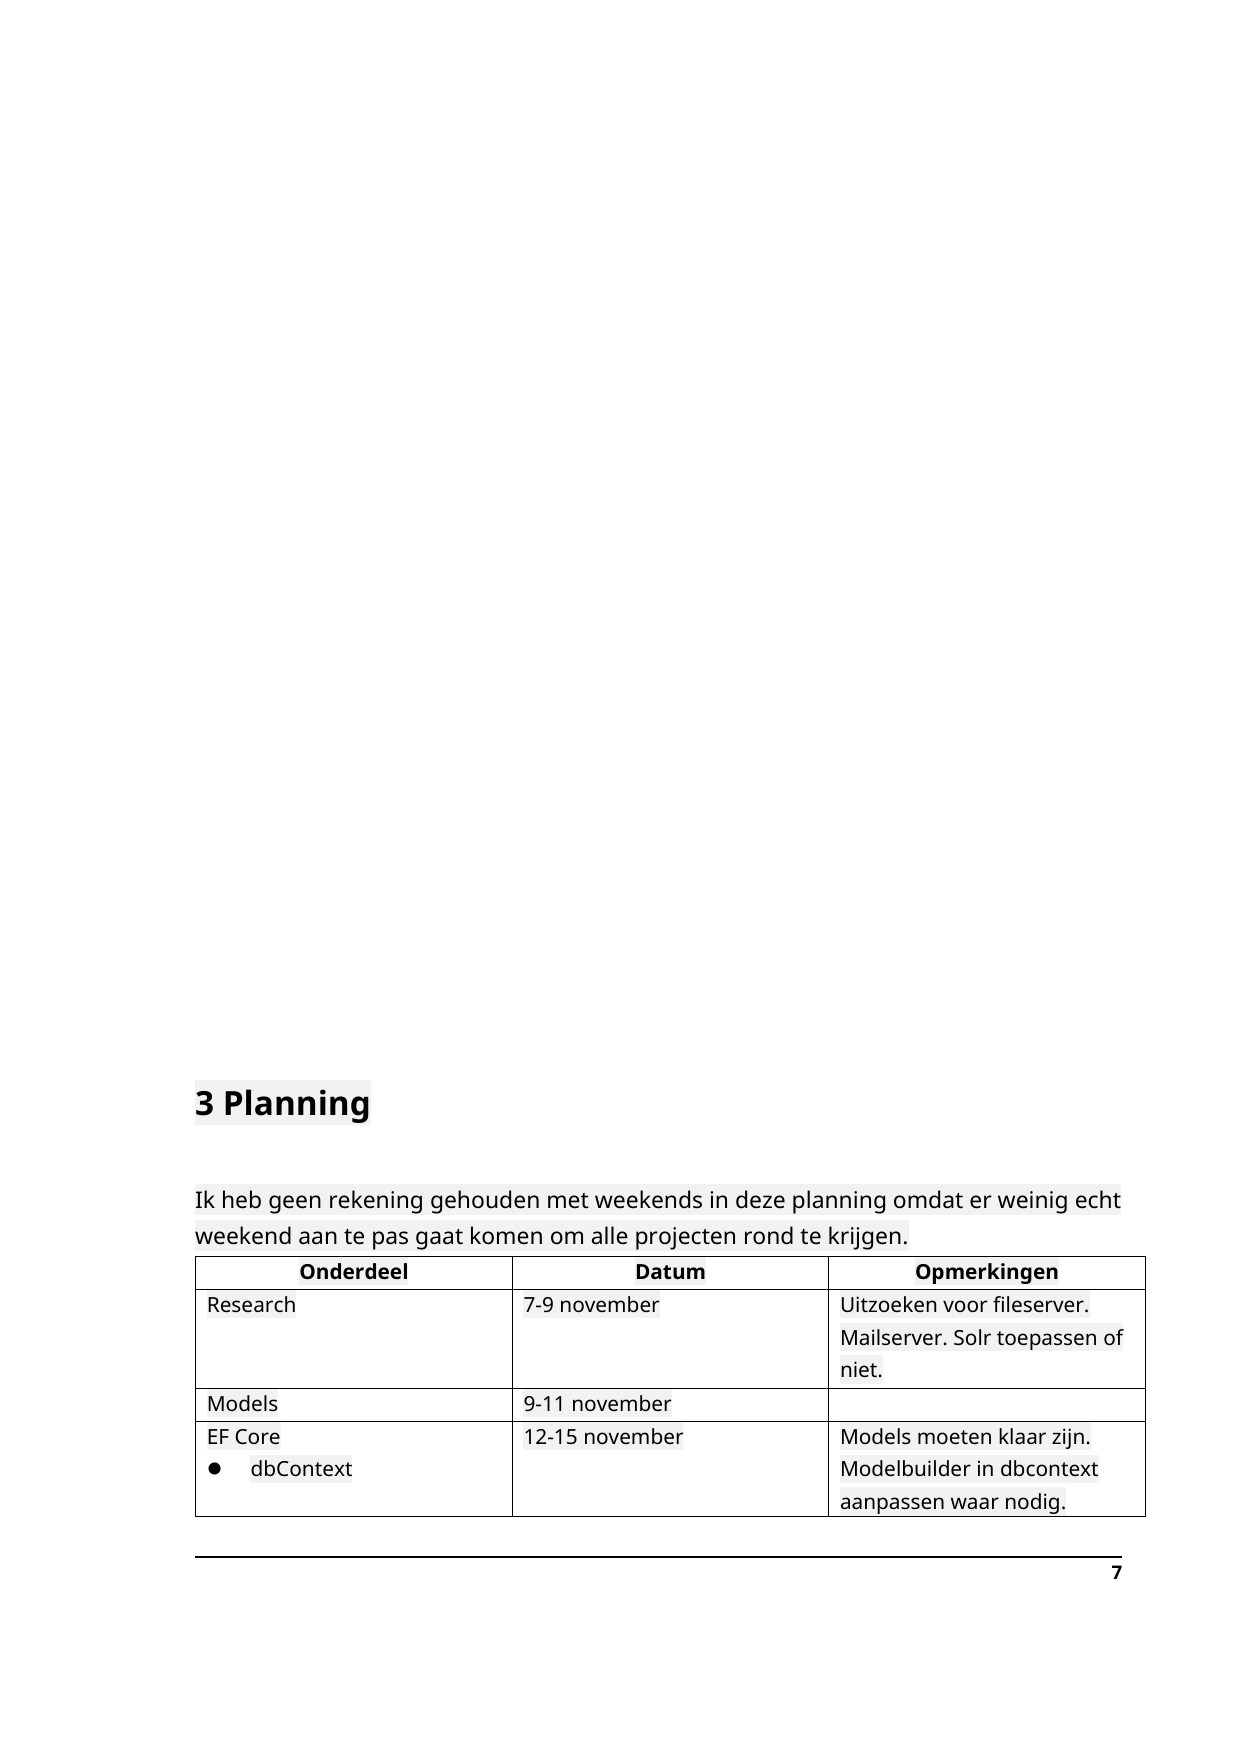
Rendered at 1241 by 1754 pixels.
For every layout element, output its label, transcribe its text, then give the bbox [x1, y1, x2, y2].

table_cell 12-15 november [513, 1422, 828, 1516]
table_cell 7-9 november [513, 1290, 828, 1388]
table_cell Models [196, 1389, 512, 1421]
table_header Datum [513, 1257, 828, 1289]
list Ik heb geen rekening gehouden met weekends in deze planning omdat er weinig echt weekend aan te pas gaat komen om alle projecten rond te krijgen. [195, 1184, 1122, 1251]
table_cell [829, 1389, 1145, 1421]
table_cell Research [196, 1290, 512, 1388]
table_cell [196, 1422, 512, 1516]
table_cell Uitzoeken voor fileserver. Mailserver. Solr toepassen of niet. [829, 1290, 1145, 1388]
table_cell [829, 1422, 1145, 1516]
table_header Onderdeel [196, 1257, 512, 1289]
table_cell 9-11 november [513, 1389, 828, 1421]
table_header Opmerkingen [829, 1257, 1145, 1289]
list 3 Planning [195, 1079, 1122, 1125]
